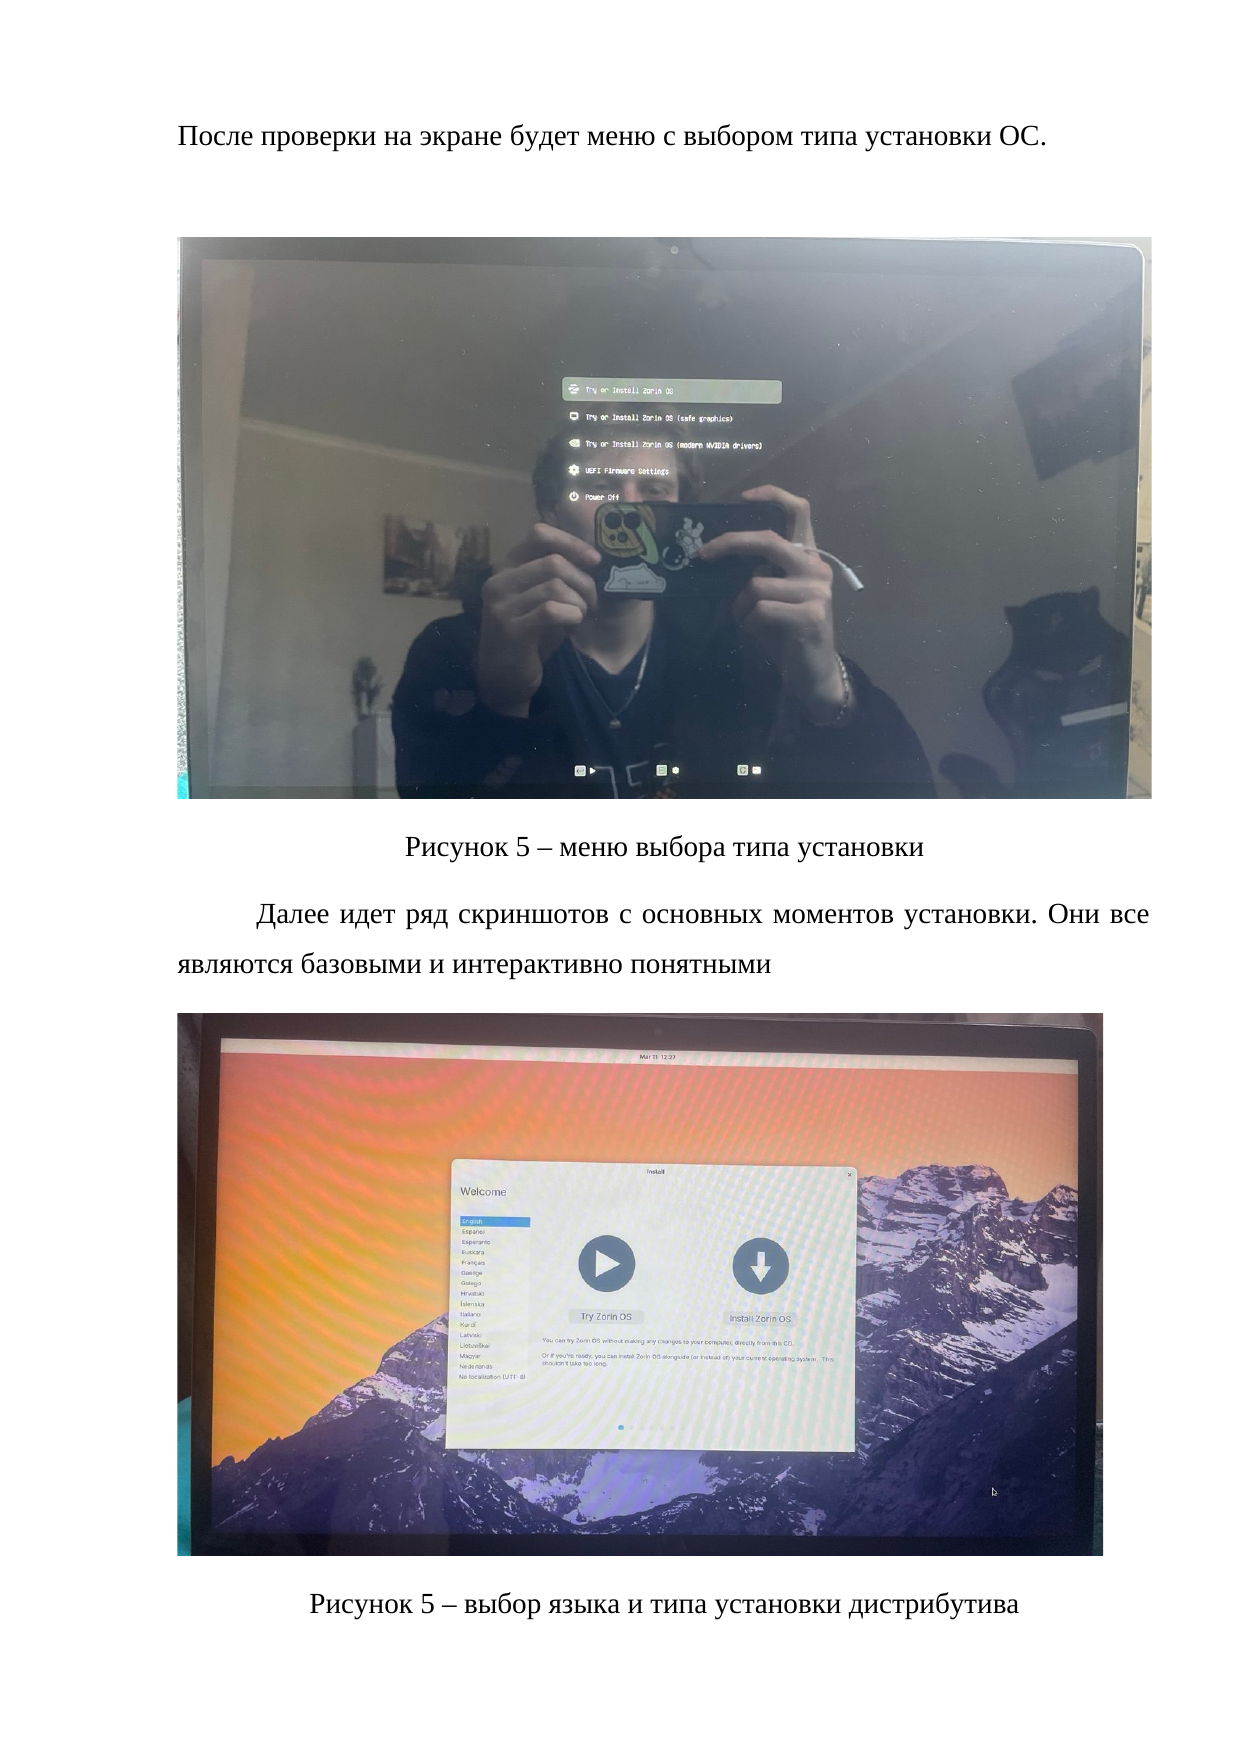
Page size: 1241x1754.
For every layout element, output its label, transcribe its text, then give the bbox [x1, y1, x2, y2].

text После проверки на экране будет меню с выбором типа установки ОС. [177, 118, 1152, 152]
text Рисунок 5 – выбор языка и типа установки дистрибутива [177, 1586, 1152, 1619]
picture [177, 237, 1152, 799]
picture [177, 1013, 1104, 1556]
text Далее идет ряд скриншотов с основных моментов установки. Они все являются базовыми и интерактивно понятными [177, 896, 1152, 980]
text Рисунок 5 – меню выбора типа установки [177, 829, 1152, 862]
